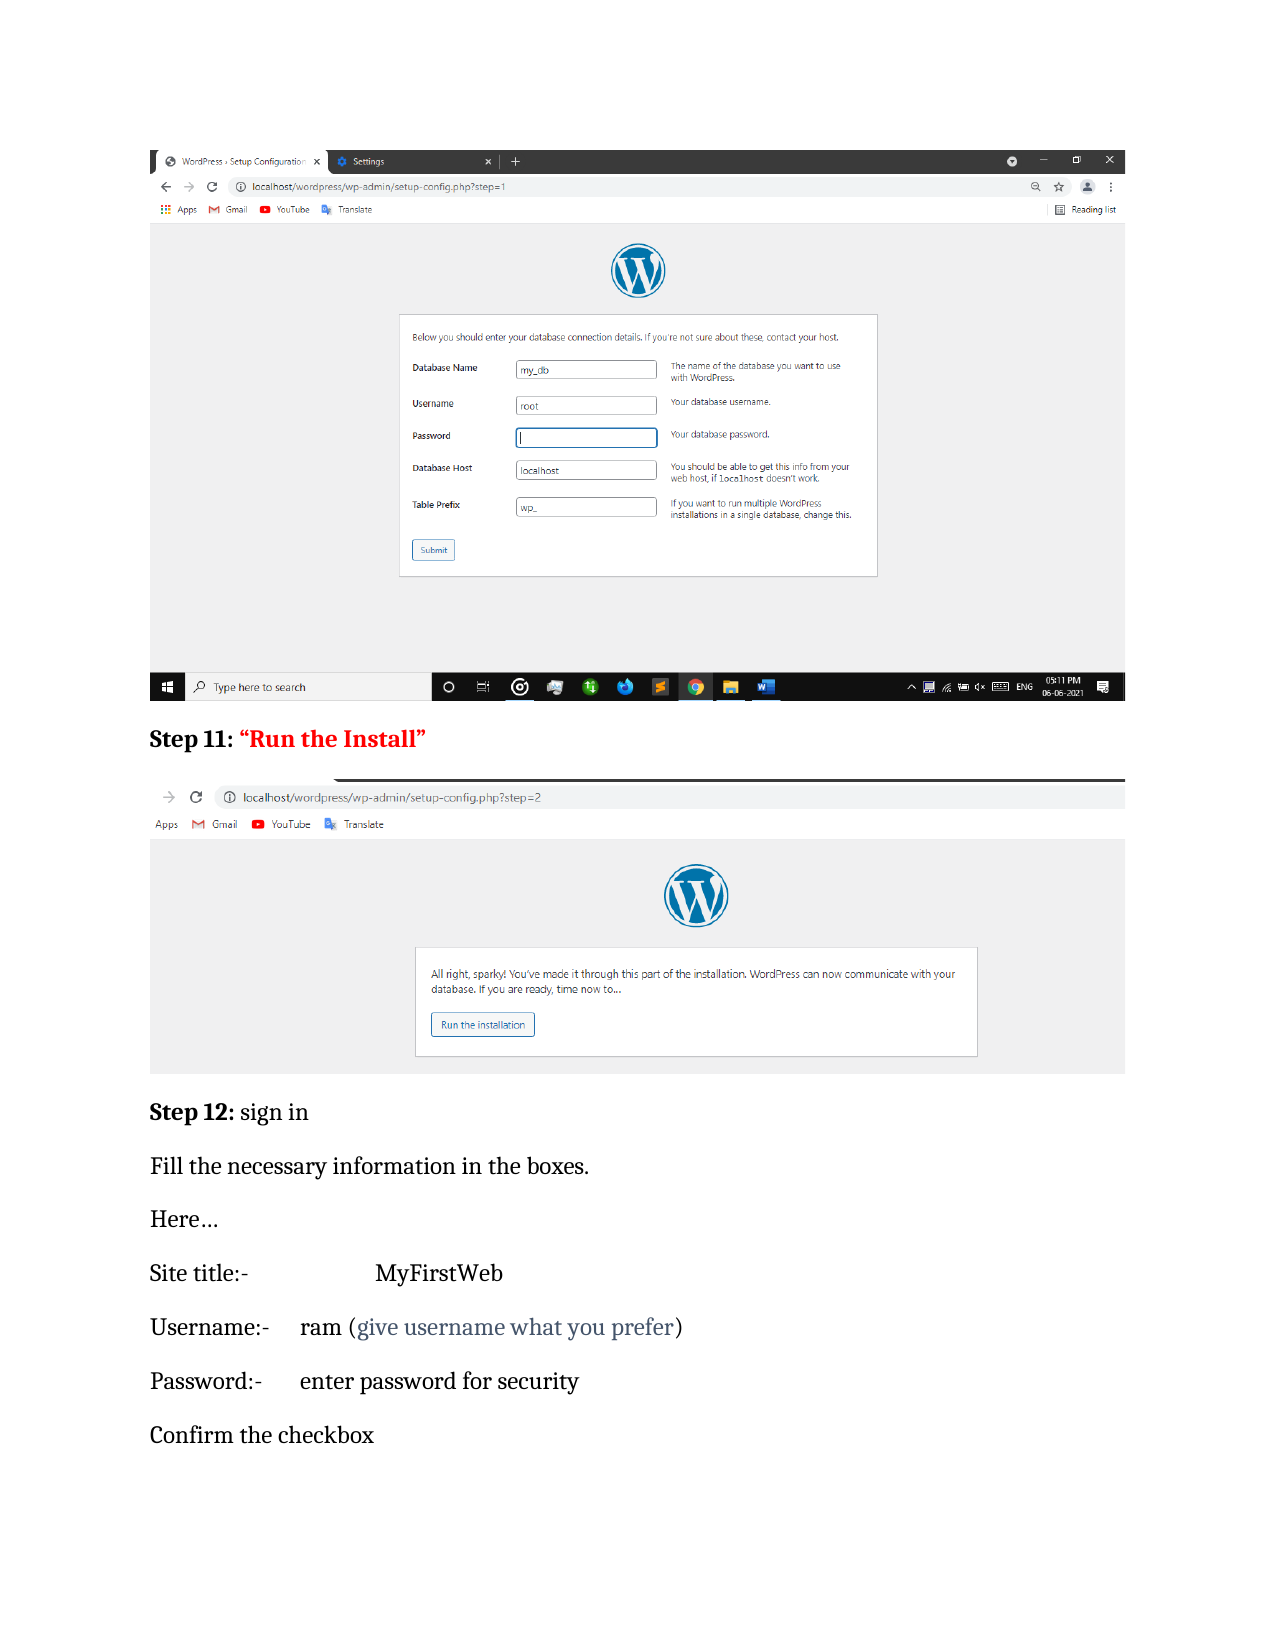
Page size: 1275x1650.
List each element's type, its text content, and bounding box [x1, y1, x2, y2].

text Confirm the checkbox [150, 1421, 1125, 1449]
picture [150, 150, 1125, 701]
text Step 11: “Run the Install” [150, 725, 1125, 754]
text Site title:- MyFirstWeb [150, 1259, 1125, 1288]
text Fill the necessary information in the boxes. [150, 1152, 1125, 1180]
picture [150, 779, 1125, 1074]
text Username:- ram (give username what you prefer) [150, 1313, 1125, 1342]
text Password:- enter password for security [150, 1367, 1125, 1396]
text Here… [150, 1205, 1125, 1234]
text Step 12: sign in [150, 1098, 1125, 1126]
